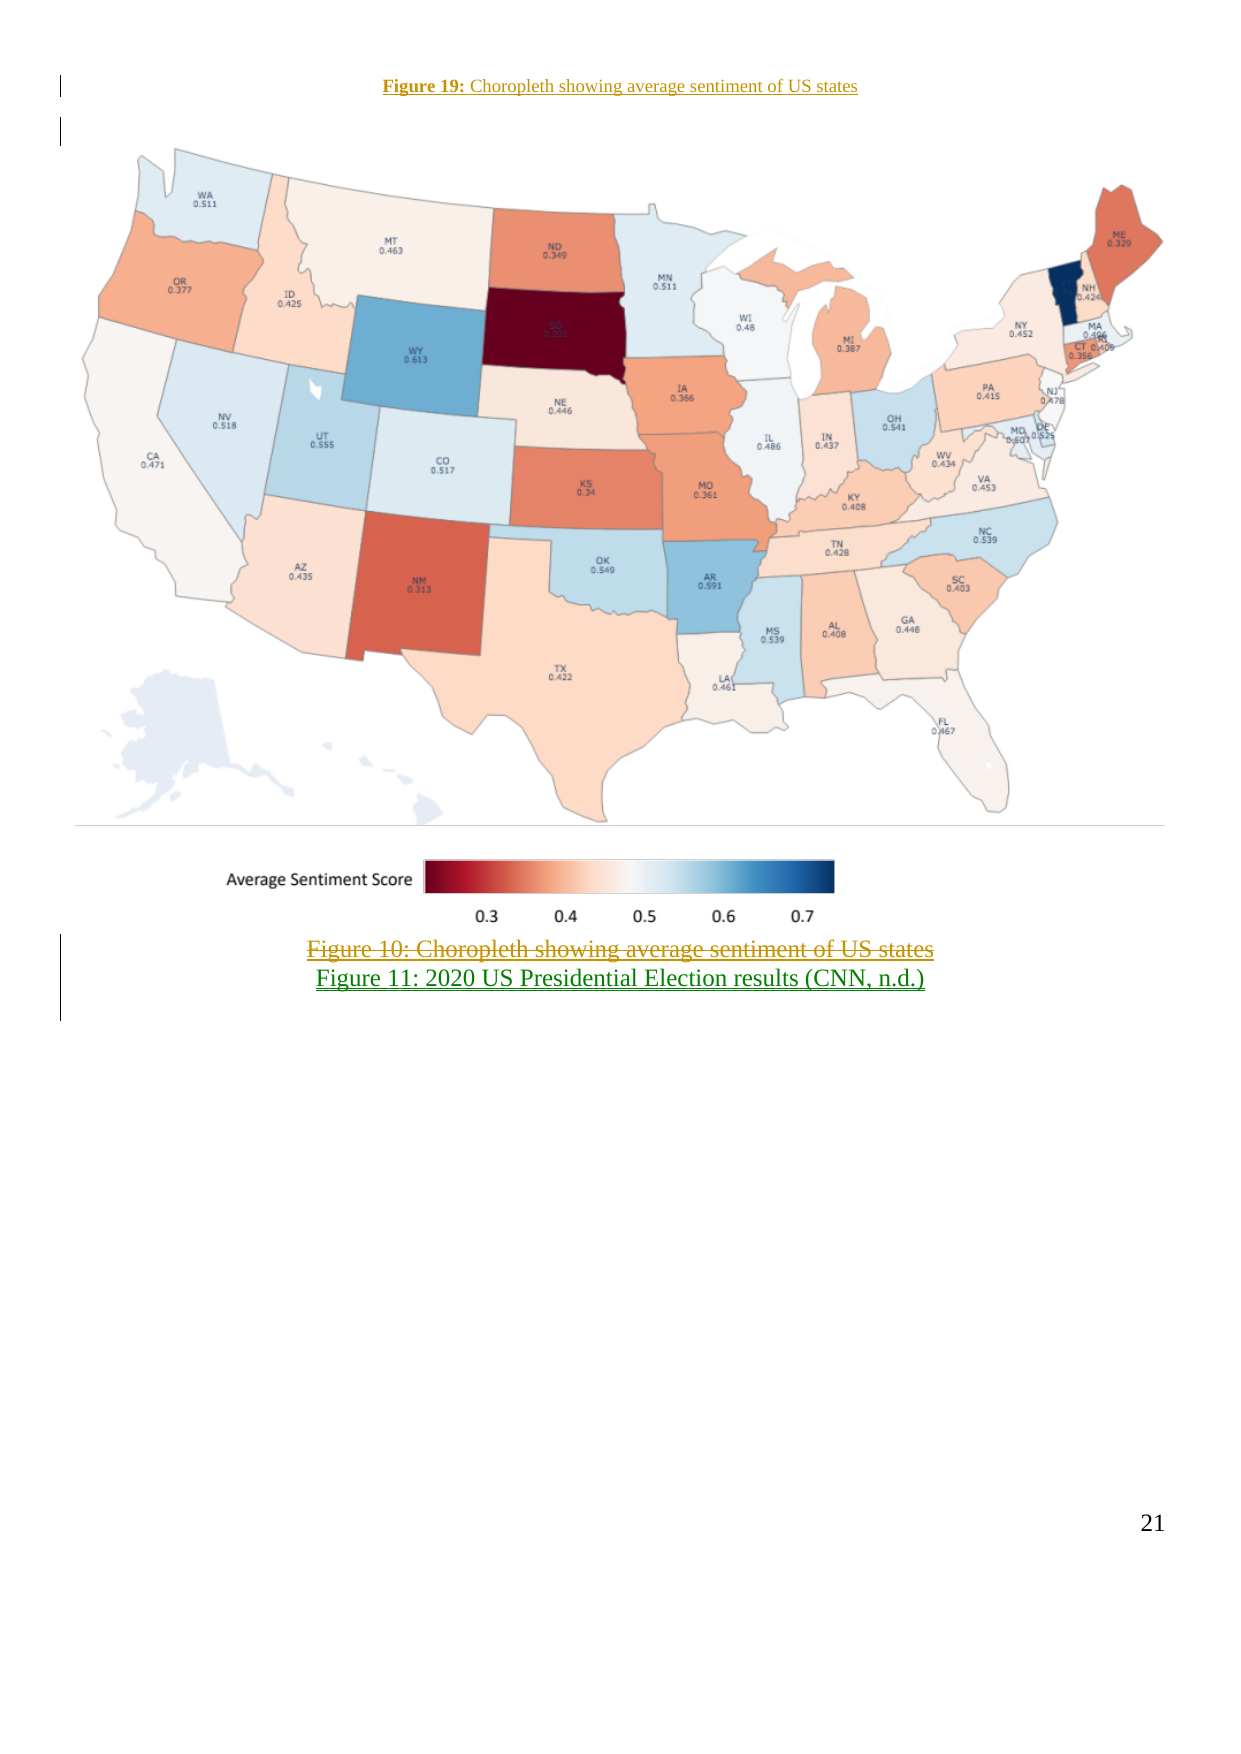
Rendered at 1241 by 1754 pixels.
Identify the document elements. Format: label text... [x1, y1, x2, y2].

text 10 [75, 75, 1165, 97]
